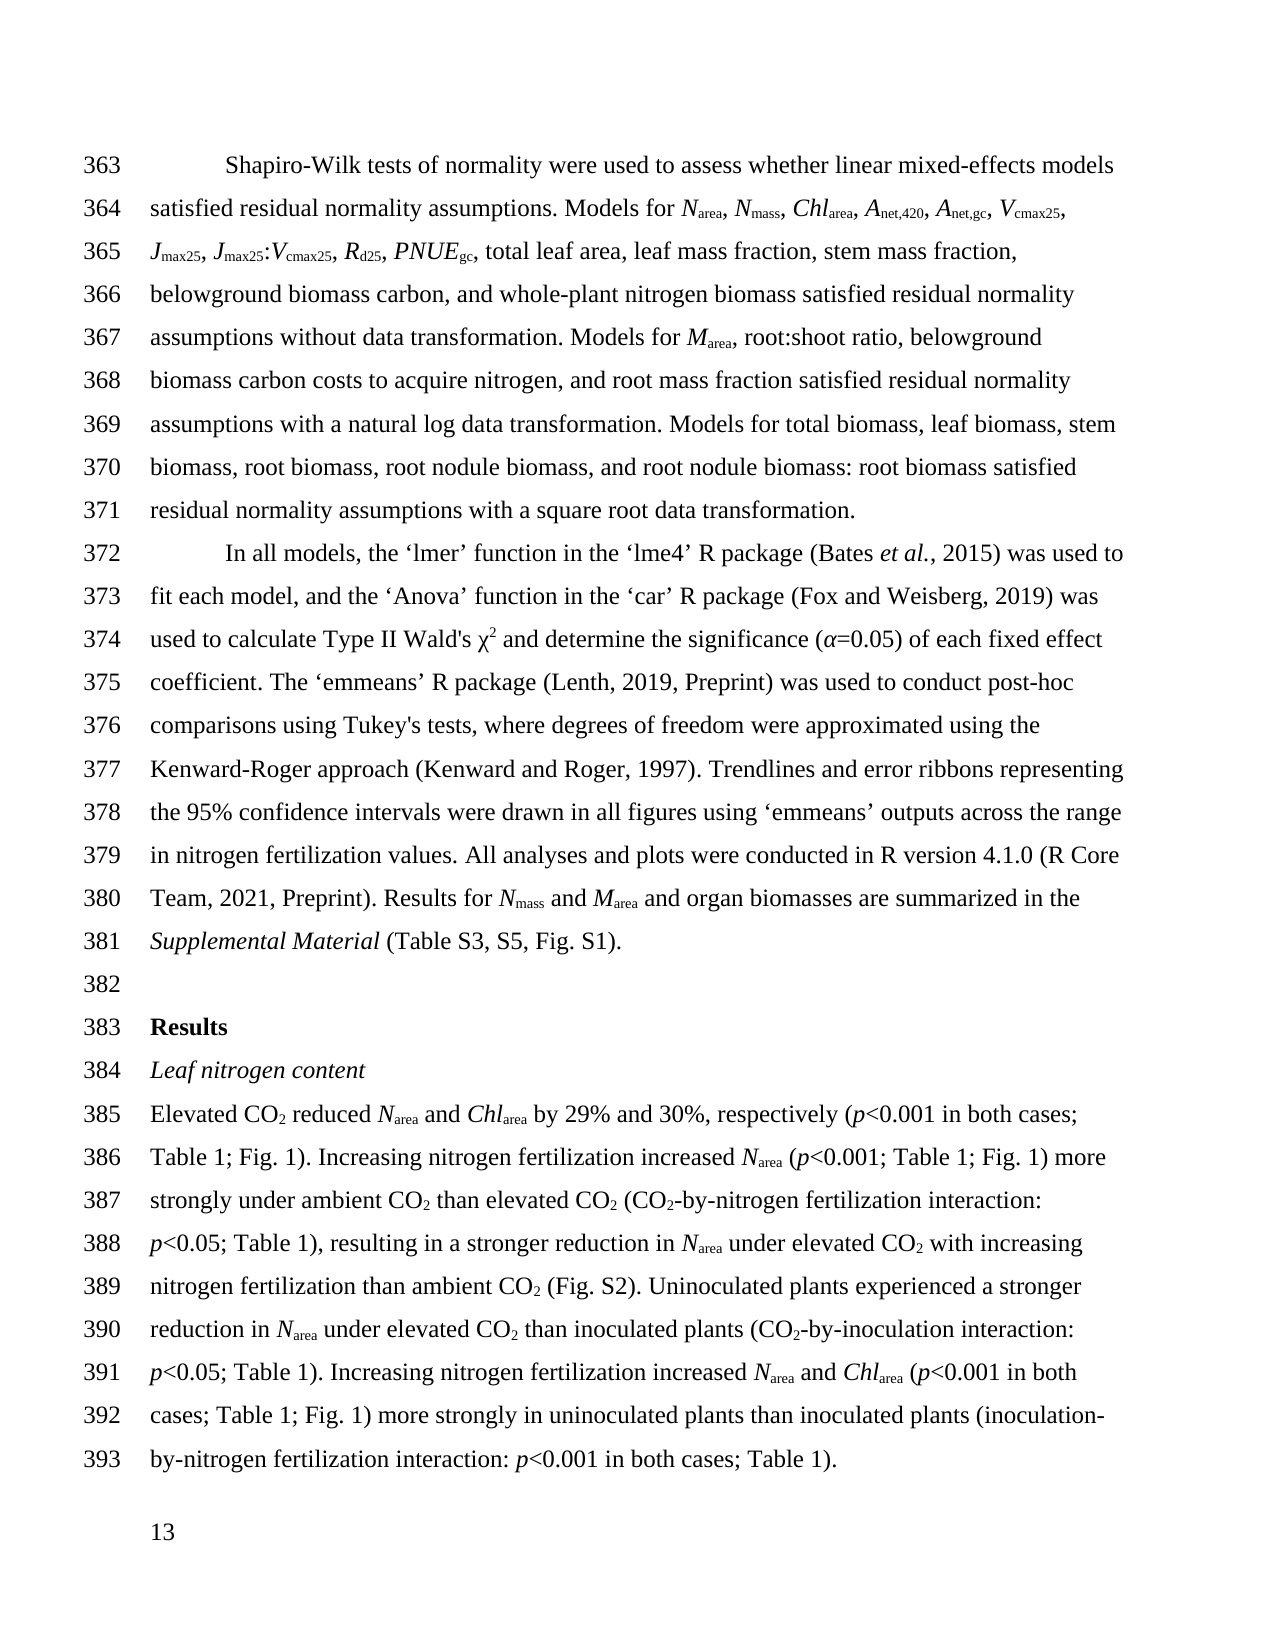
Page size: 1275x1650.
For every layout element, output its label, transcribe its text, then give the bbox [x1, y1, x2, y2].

text Shapiro-Wilk tests of normality were used to assess whether linear mixed-effects models satisfied residual normality assumptions. Models for Narea, Nmass, Chlarea, Anet,420, Anet,gc, Vcmax25, Jmax25, Jmax25:Vcmax25, Rd25, PNUEgc, total leaf area, leaf mass fraction, stem mass fraction, belowground biomass carbon, and whole-plant nitrogen biomass satisfied residual normality assumptions without data transformation. Models for Marea, root:shoot ratio, belowground biomass carbon costs to acquire nitrogen, and root mass fraction satisfied residual normality assumptions with a natural log data transformation. Models for total biomass, leaf biomass, stem biomass, root biomass, root nodule biomass, and root nodule biomass: root biomass satisfied residual normality assumptions with a square root data transformation. [150, 150, 1125, 524]
text In all models, the ‘lmer’ function in the ‘lme4’ R package was used to fit each model, and the ‘Anova’ function in the ‘car’ R package was used to calculate Type II Wald's χ2 and determine the significance (α=0.05) of each fixed effect coefficient. The ‘emmeans’ R package was used to conduct post-hoc comparisons using Tukey's tests, where degrees of freedom were approximated using the Kenward-Roger approach . Trendlines and error ribbons representing the 95% confidence intervals were drawn in all figures using ‘emmeans’ outputs across the range in nitrogen fertilization values. All analyses and plots were conducted in R version 4.1.0 . Results for Nmass and Marea and organ biomasses are summarized in the Supplemental Material (Table S3, S5, Fig. S1). [150, 538, 1125, 955]
text Leaf nitrogen content [150, 1056, 1125, 1084]
text Results [150, 1012, 1125, 1041]
text Elevated CO2 reduced Narea and Chlarea by 29% and 30%, respectively (p<0.001 in both cases; Table 1; Fig. 1). Increasing nitrogen fertilization increased Narea (p<0.001; Table 1; Fig. 1) more strongly under ambient CO2 than elevated CO2 (CO2-by-nitrogen fertilization interaction: p<0.05; Table 1), resulting in a stronger reduction in Narea under elevated CO2 with increasing nitrogen fertilization than ambient CO2 (Fig. S2). Uninoculated plants experienced a stronger reduction in Narea under elevated CO2 than inoculated plants (CO2-by-inoculation interaction: p<0.05; Table 1). Increasing nitrogen fertilization increased Narea and Chlarea (p<0.001 in both cases; Table 1; Fig. 1) more strongly in uninoculated plants than inoculated plants (inoculation-by-nitrogen fertilization interaction: p<0.001 in both cases; Table 1). [150, 1099, 1125, 1472]
